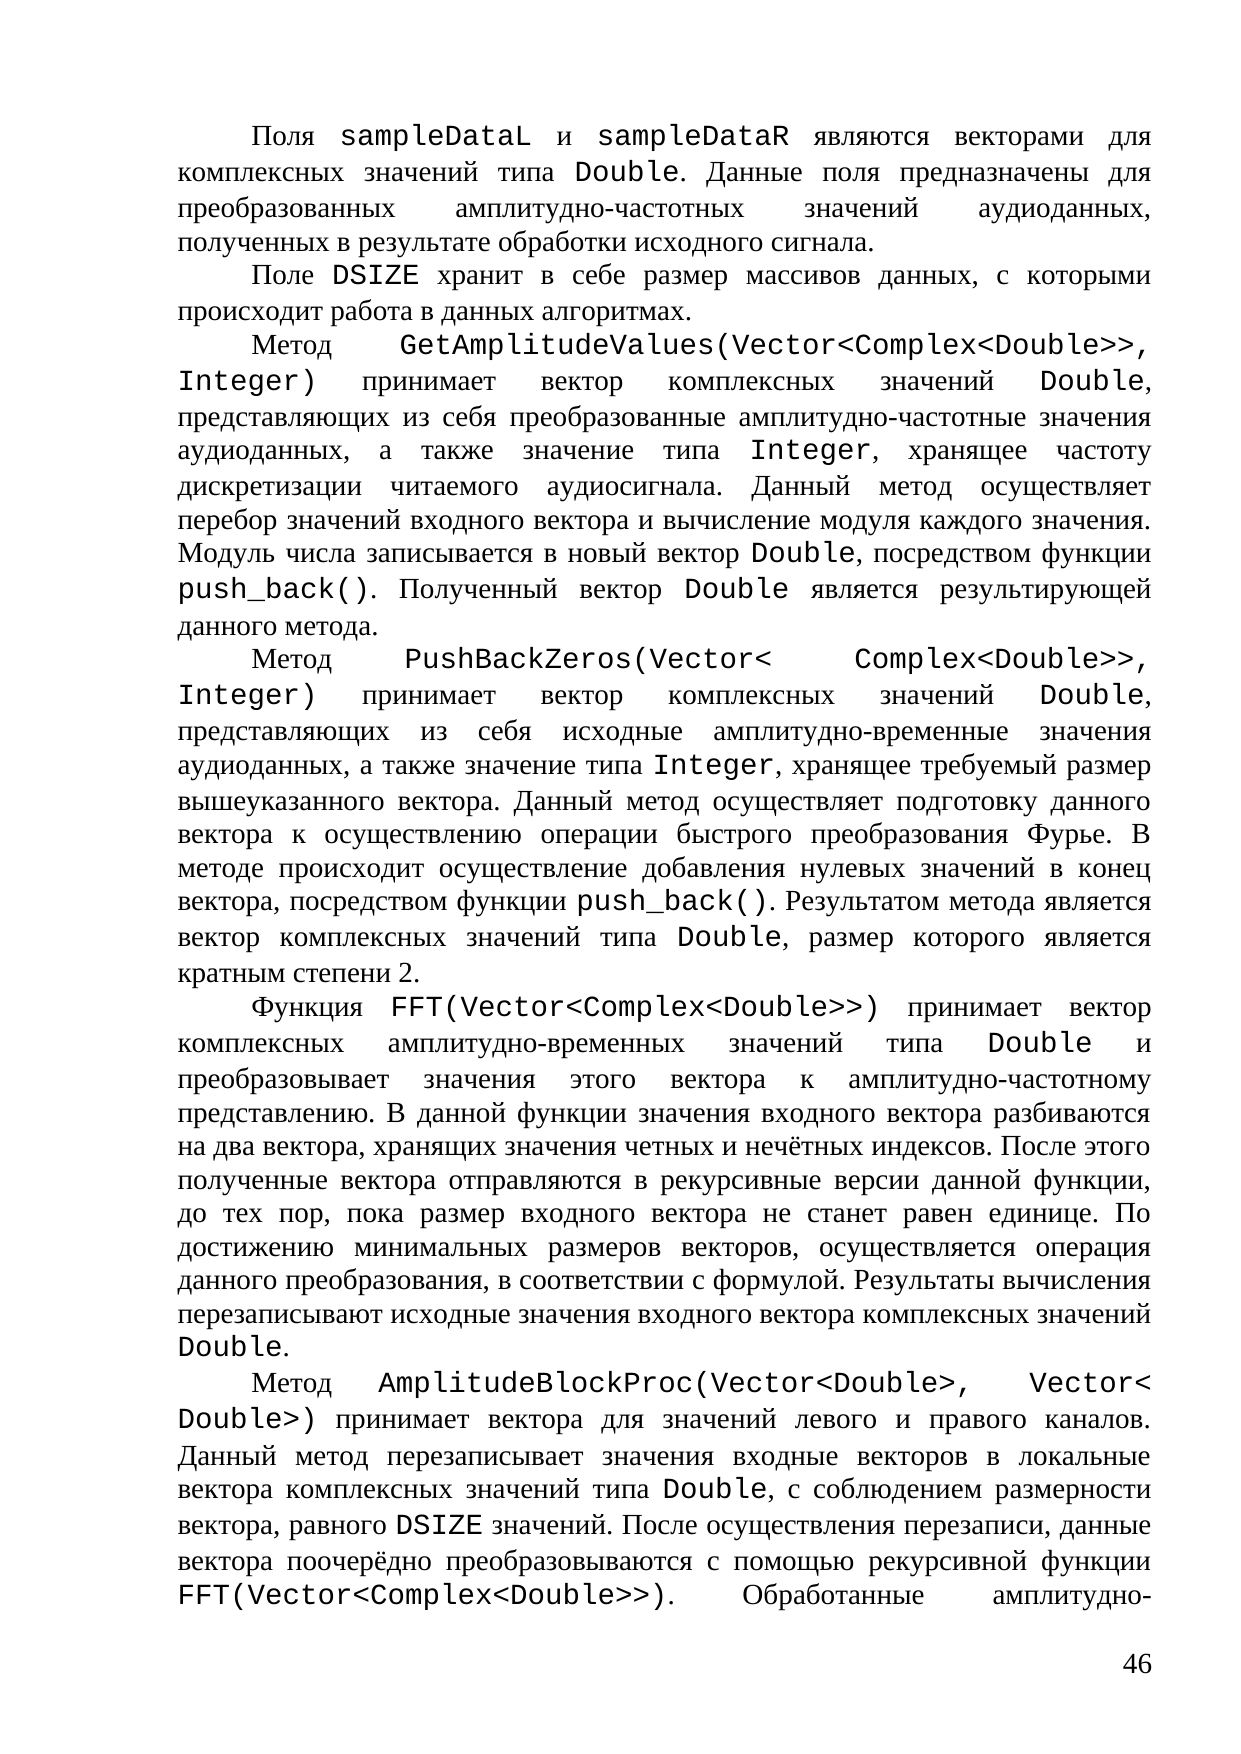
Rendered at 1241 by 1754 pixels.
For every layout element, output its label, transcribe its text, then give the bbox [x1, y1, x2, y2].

text Поле DSIZE хранит в себе размер массивов данных, с которыми происходит работа в данных алгоритмах. [177, 257, 1152, 327]
text Метод GetAmplitudeValues(Vector<Complex<Double>>, Integer) принимает вектор комплексных значений Double, представляющих из себя преобразованные амплитудно-частотные значения аудиоданных, а также значение типа Integer, хранящее частоту дискретизации читаемого аудиосигнала. Данный метод осуществляет перебор значений входного вектора и вычисление модуля каждого значения. Модуль числа записывается в новый вектор Double, посредством функции push_back(). Полученный вектор Double является результирующей данного метода. [177, 327, 1152, 641]
text Поля sampleDataL и sampleDataR являются векторами для комплексных значений типа Double. Данные поля предназначены для преобразованных амплитудно-частотных значений аудиоданных, полученных в результате обработки исходного сигнала. [177, 118, 1152, 257]
text Функция FFT(Vector<Complex<Double>>) принимает вектор комплексных амплитудно-временных значений типа Double и преобразовывает значения этого вектора к амплитудно-частотному представлению. В данной функции значения входного вектора разбиваются на два вектора, хранящих значения четных и нечётных индексов. После этого полученные вектора отправляются в рекурсивные версии данной функции, до тех пор, пока размер входного вектора не станет равен единице. По достижению минимальных размеров векторов, осуществляется операция данного преобразования, в соответствии с формулой. Результаты вычисления перезаписывают исходные значения входного вектора комплексных значений Double. [177, 989, 1152, 1366]
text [177, 1366, 1152, 1613]
text Метод PushBackZeros(Vector< Complex<Double>>, Integer) принимает вектор комплексных значений Double, представляющих из себя исходные амплитудно-временные значения аудиоданных, а также значение типа Integer, хранящее требуемый размер вышеуказанного вектора. Данный метод осуществляет подготовку данного вектора к осуществлению операции быстрого преобразования Фурье. В методе происходит осуществление добавления нулевых значений в конец вектора, посредством функции push_back(). Результатом метода является вектор комплексных значений типа Double, размер которого является кратным степени 2. [177, 641, 1152, 989]
